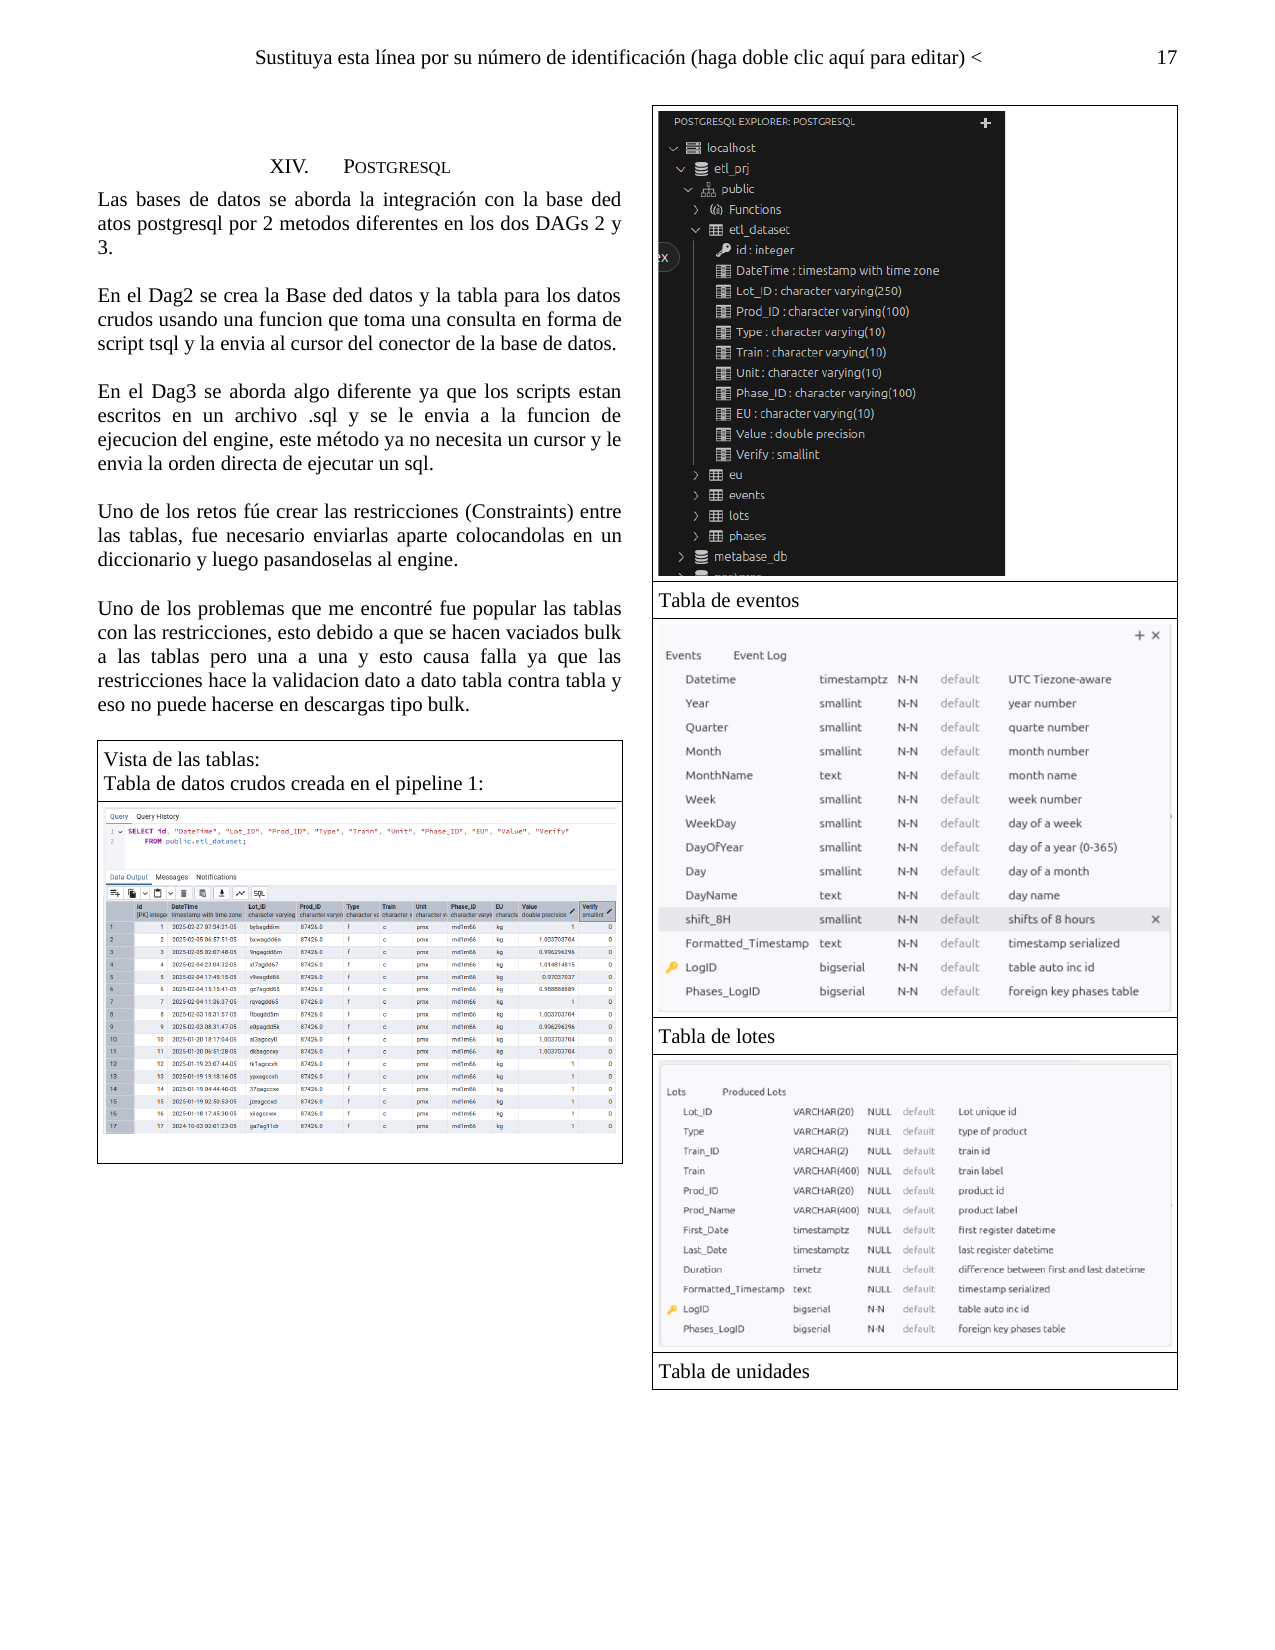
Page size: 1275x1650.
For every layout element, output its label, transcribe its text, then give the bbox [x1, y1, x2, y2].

table_cell Tabla de unidades [653, 1353, 1177, 1388]
text Uno de los problemas que me encontré fue popular las tablas con las restricciones, esto debido a que se hacen vaciados bulk a las tablas pero una a una y esto causa falla ya que las restricciones hace la validacion dato a dato tabla contra tabla y eso no puede hacerse en descargas tipo bulk. [97, 596, 622, 716]
table_header Vista de las tablas: Tabla de datos crudos creada en el pipeline 1: [98, 741, 622, 801]
picture [658, 624, 1172, 1012]
picture [103, 807, 617, 1134]
picture [658, 111, 1006, 576]
text Uno de los retos fúe crear las restricciones (Constraints) entre las tablas, fue necesario enviarlas aparte colocandolas en un diccionario y luego pasandoselas al engine. [97, 499, 622, 571]
table_cell [653, 619, 1177, 1017]
table_cell [98, 802, 622, 1163]
text Las bases de datos se aborda la integración con la base ded atos postgresql por 2 metodos diferentes en los dos DAGs 2 y 3. [97, 186, 622, 259]
subtitle Postgresql [97, 154, 622, 178]
table_cell Tabla de eventos [653, 582, 1177, 618]
text En el Dag2 se crea la Base ded datos y la tabla para los datos crudos usando una funcion que toma una consulta en forma de script tsql y la envia al cursor del conector de la base de datos. [97, 283, 622, 355]
picture [658, 1060, 1172, 1347]
table_cell Tabla de lotes [653, 1018, 1177, 1053]
table_cell [653, 106, 1177, 581]
text En el Dag3 se aborda algo diferente ya que los scripts estan escritos en un archivo .sql y se le envia a la funcion de ejecucion del engine, este método ya no necesita un cursor y le envia la orden directa de ejecutar un sql. [97, 379, 622, 475]
table_cell [653, 1055, 1177, 1352]
